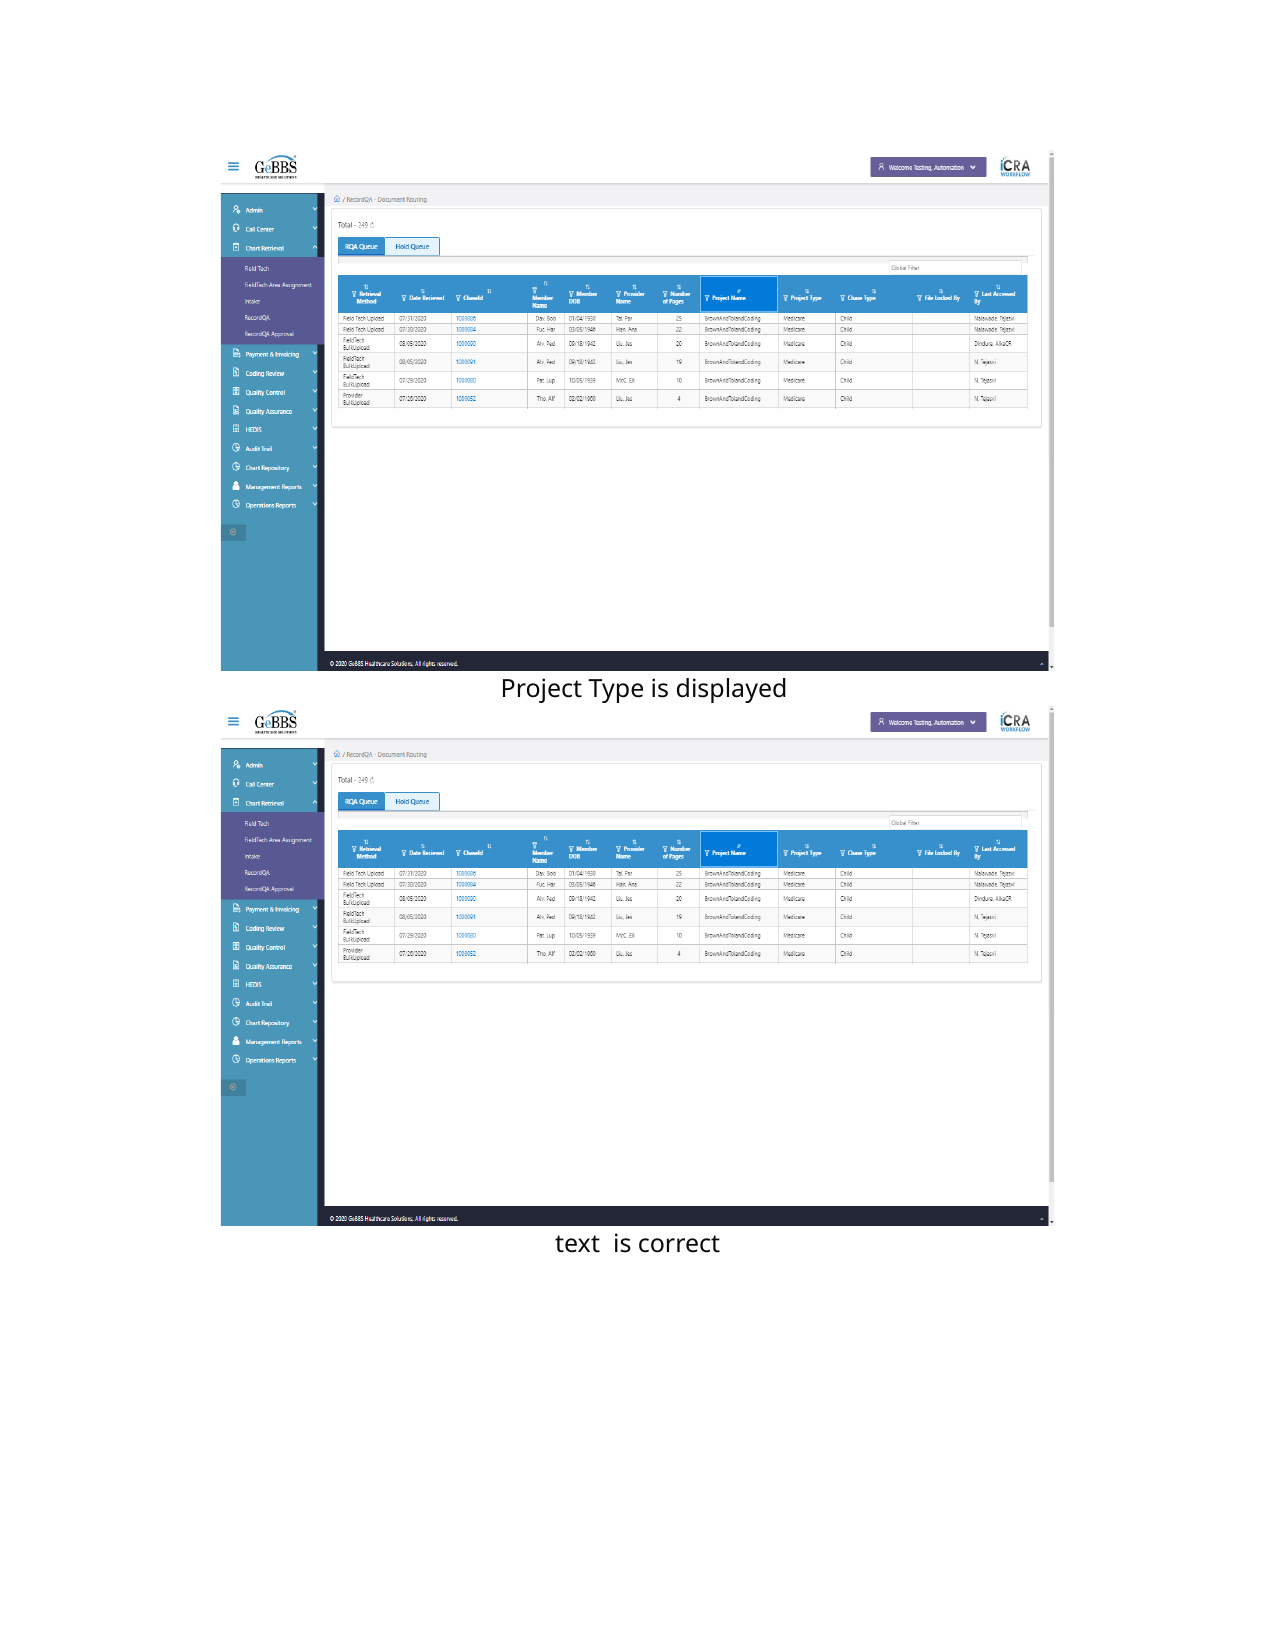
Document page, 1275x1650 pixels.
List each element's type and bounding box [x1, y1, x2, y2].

picture [220, 150, 1055, 671]
text [150, 150, 1125, 1260]
picture [220, 705, 1055, 1226]
